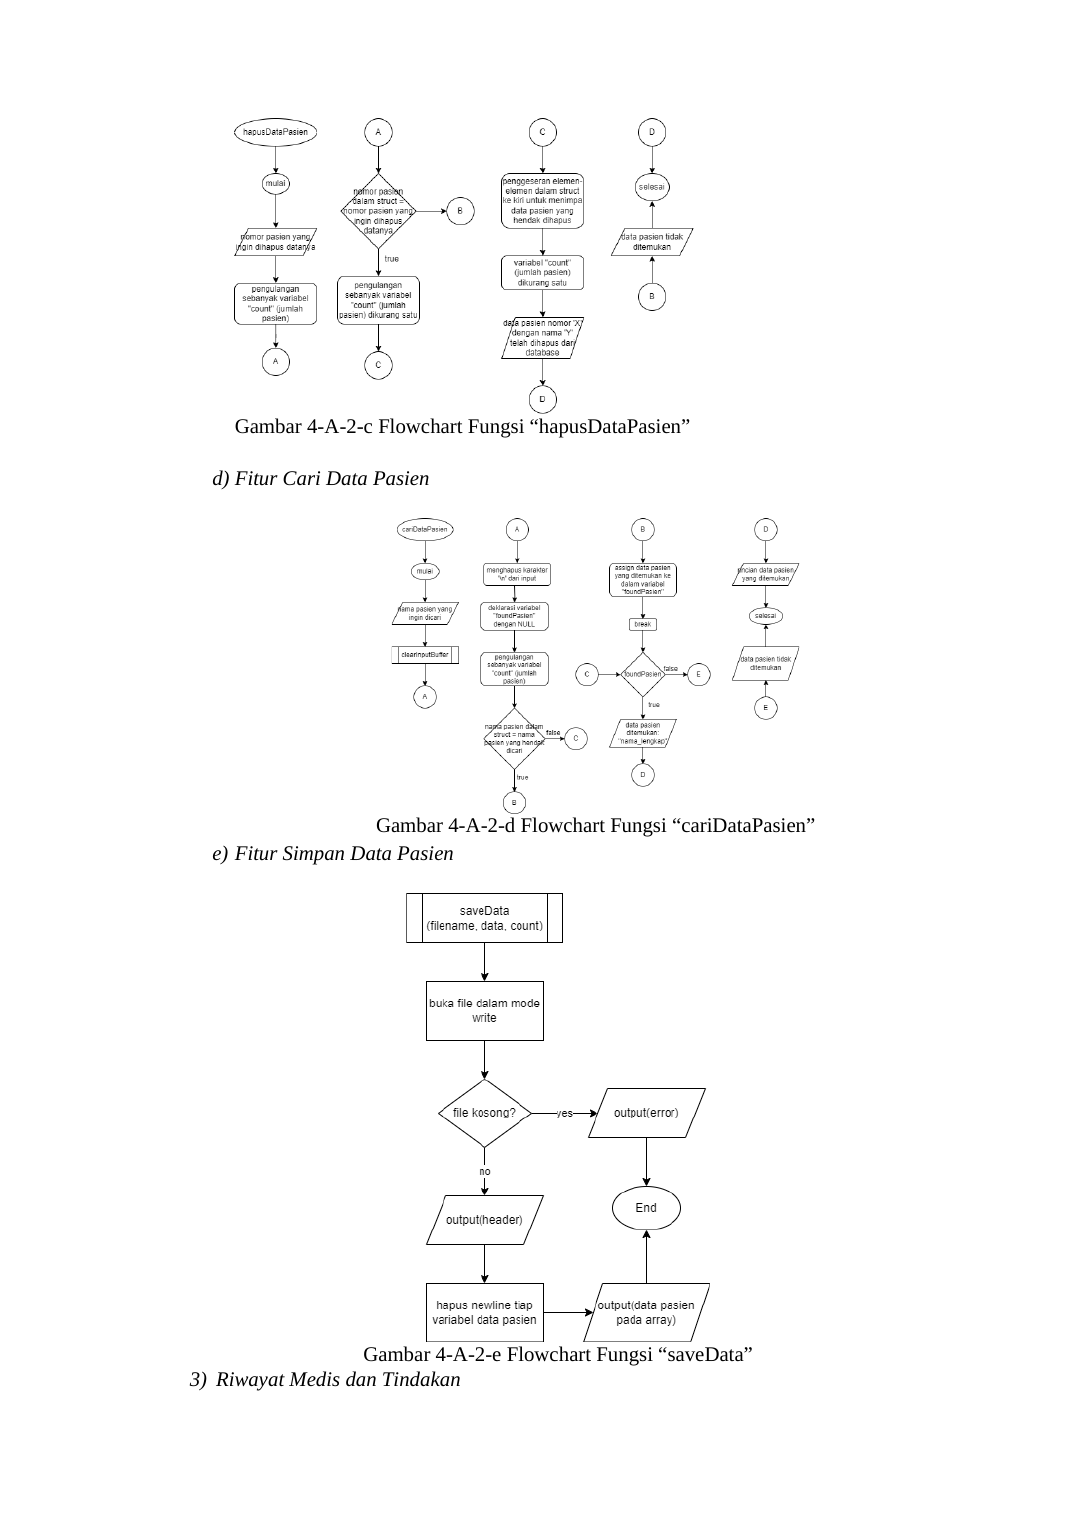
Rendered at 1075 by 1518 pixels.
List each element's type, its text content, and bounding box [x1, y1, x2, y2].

subtitle Fitur Simpan Data Pasien [159, 841, 957, 865]
subtitle Fitur Cari Data Pasien [159, 466, 957, 490]
picture [391, 518, 800, 814]
text Gambar 4-A-2-c Flowchart Fungsi “hapusDataPasien” [159, 413, 957, 438]
picture [234, 118, 694, 414]
picture [406, 893, 710, 1342]
text Gambar 4-A-2-e Flowchart Fungsi “saveData” [159, 1342, 957, 1366]
text Gambar 4-A-2-d Flowchart Fungsi “cariDataPasien” [159, 813, 957, 837]
subtitle Riwayat Medis dan Tindakan [159, 1366, 957, 1391]
